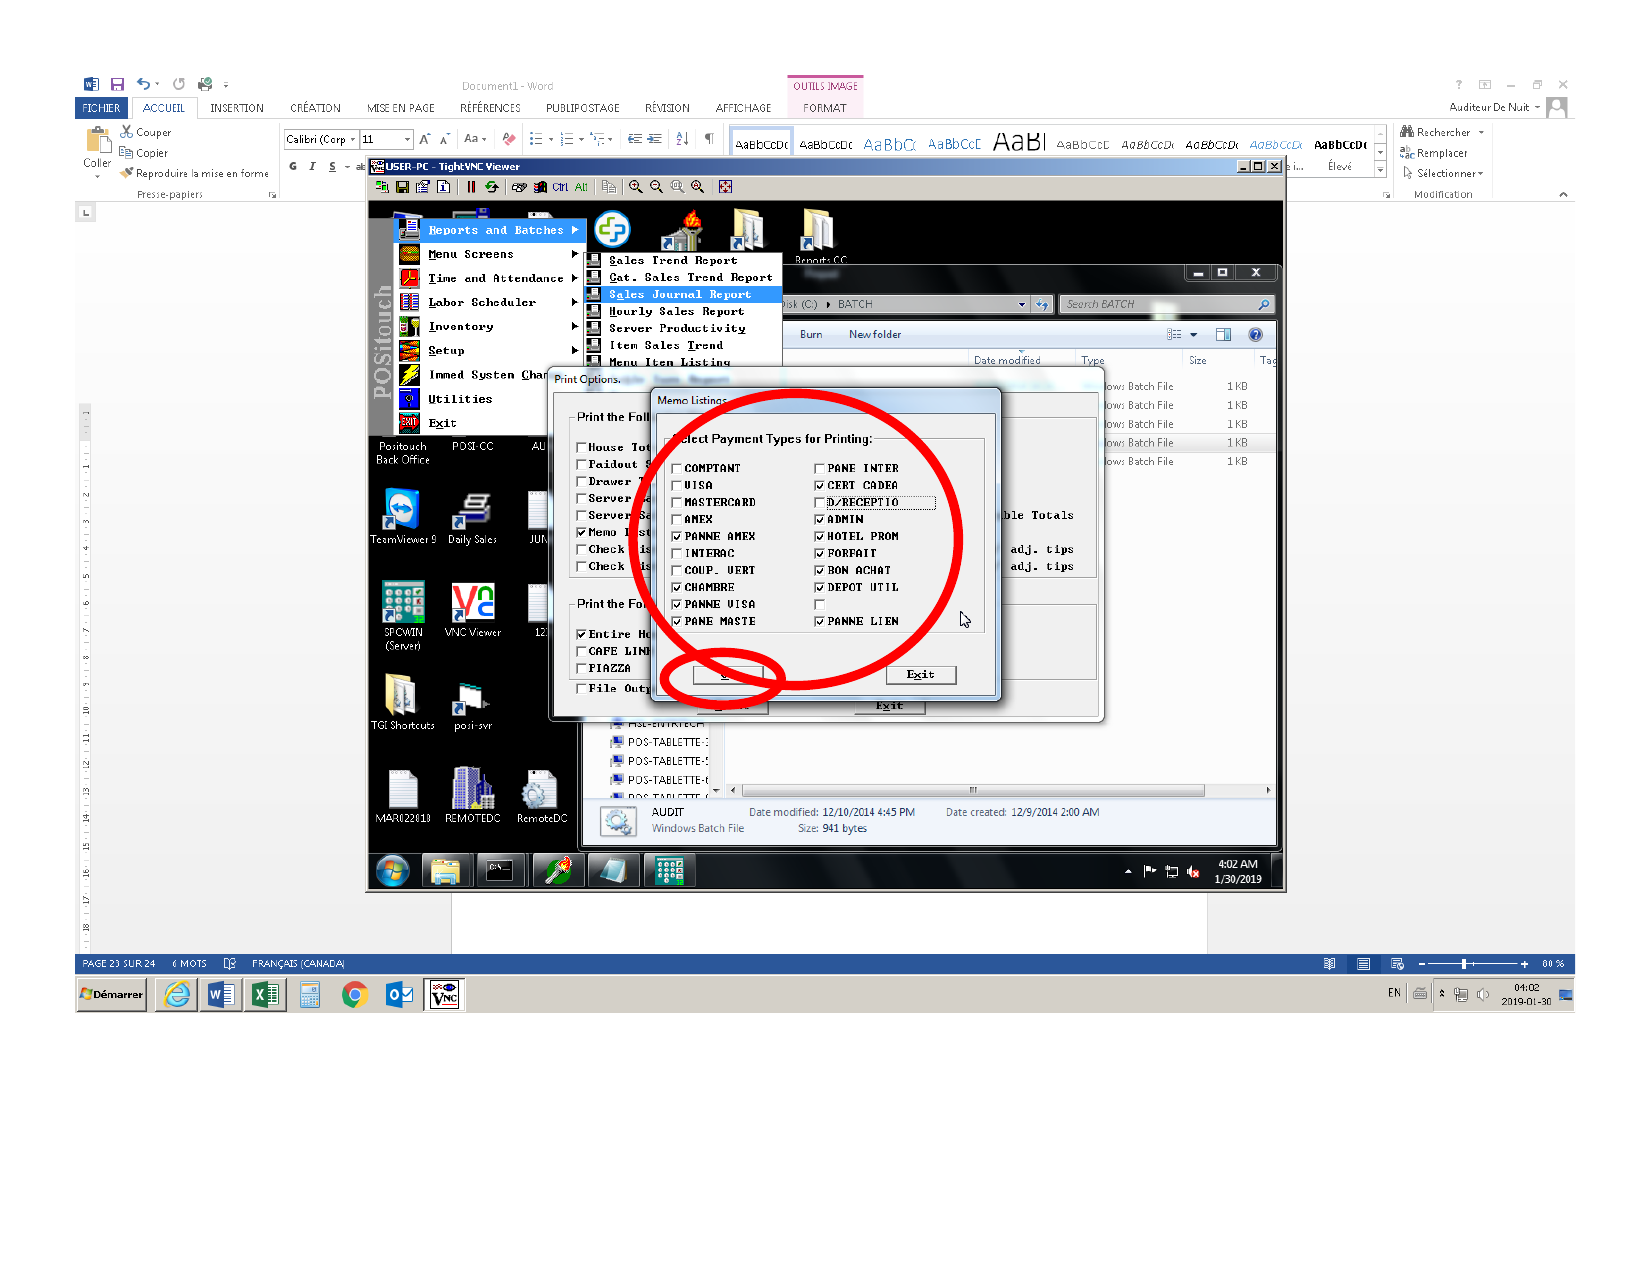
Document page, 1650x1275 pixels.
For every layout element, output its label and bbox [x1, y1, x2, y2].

picture [75, 75, 1575, 1013]
